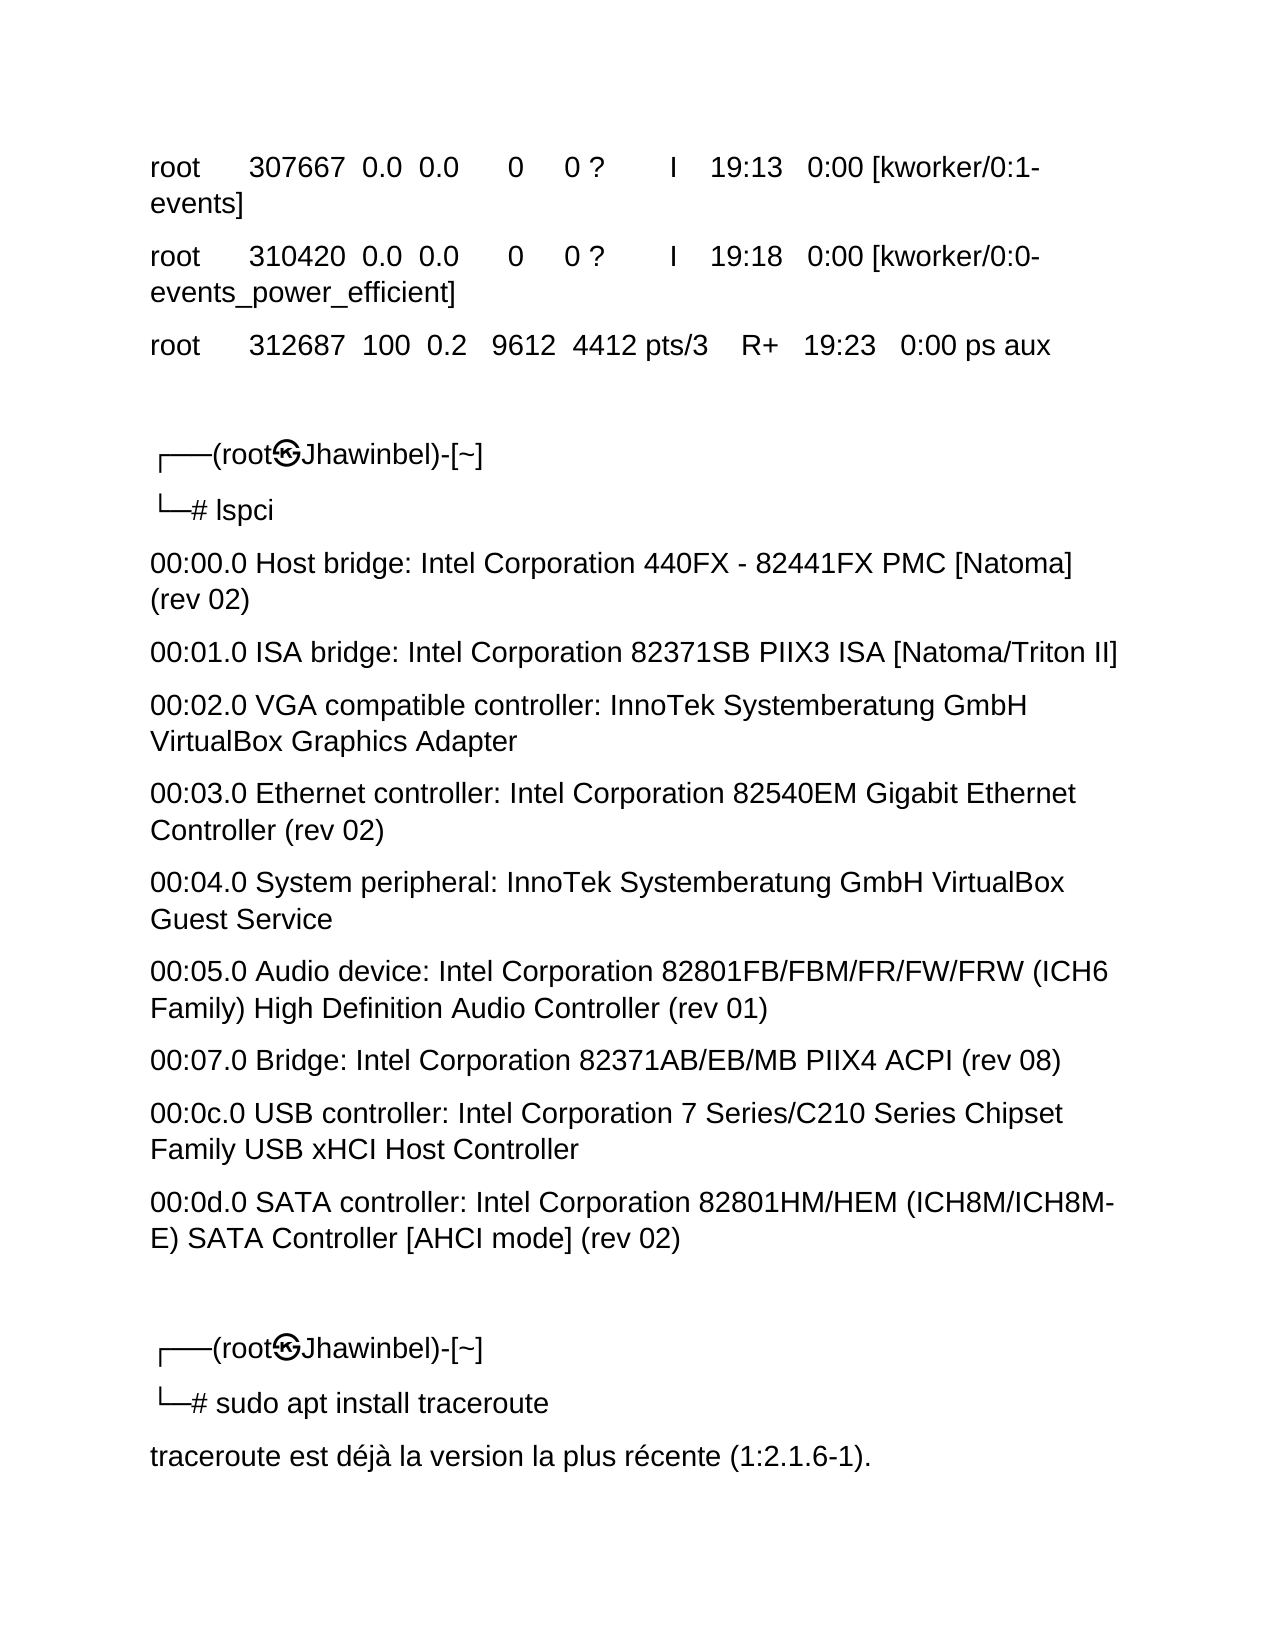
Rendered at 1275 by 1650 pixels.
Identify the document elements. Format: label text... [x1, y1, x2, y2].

text 00:0d.0 SATA controller: Intel Corporation 82801HM/HEM (ICH8M/ICH8M-E) SATA Controller [AHCI mode] (rev 02) [150, 1185, 1125, 1255]
text 00:02.0 VGA compatible controller: InnoTek Systemberatung GmbH VirtualBox Graphics Adapter [150, 688, 1125, 757]
text ┌──(root㉿Jhawinbel)-[~] [150, 433, 1125, 473]
text 00:04.0 System peripheral: InnoTek Systemberatung GmbH VirtualBox Guest Service [150, 866, 1125, 935]
text ┌──(root㉿Jhawinbel)-[~] [150, 1327, 1125, 1367]
text 00:00.0 Host bridge: Intel Corporation 440FX - 82441FX PMC [Natoma] (rev 02) [150, 546, 1125, 616]
text root 307667 0.0 0.0 0 0 ? I 19:13 0:00 [kworker/0:1-events] [150, 150, 1125, 220]
text root 310420 0.0 0.0 0 0 ? I 19:18 0:00 [kworker/0:0-events_power_efficient] [150, 239, 1125, 309]
text └─# sudo apt install traceroute [150, 1386, 1125, 1420]
text 00:03.0 Ethernet controller: Intel Corporation 82540EM Gigabit Ethernet Controller (rev 02) [150, 777, 1125, 846]
text 00:05.0 Audio device: Intel Corporation 82801FB/FBM/FR/FW/FRW (ICH6 Family) High Definition Audio Controller (rev 01) [150, 954, 1125, 1024]
text 00:07.0 Bridge: Intel Corporation 82371AB/EB/MB PIIX4 ACPI (rev 08) [150, 1043, 1125, 1077]
text root 312687 100 0.2 9612 4412 pts/3 R+ 19:23 0:00 ps aux [150, 328, 1125, 361]
text 00:0c.0 USB controller: Intel Corporation 7 Series/C210 Series Chipset Family USB xHCI Host Controller [150, 1096, 1125, 1166]
text traceroute est déjà la version la plus récente (1:2.1.6-1). [150, 1439, 1125, 1473]
text 00:01.0 ISA bridge: Intel Corporation 82371SB PIIX3 ISA [Natoma/Triton II] [150, 635, 1125, 668]
text └─# lspci [150, 493, 1125, 527]
